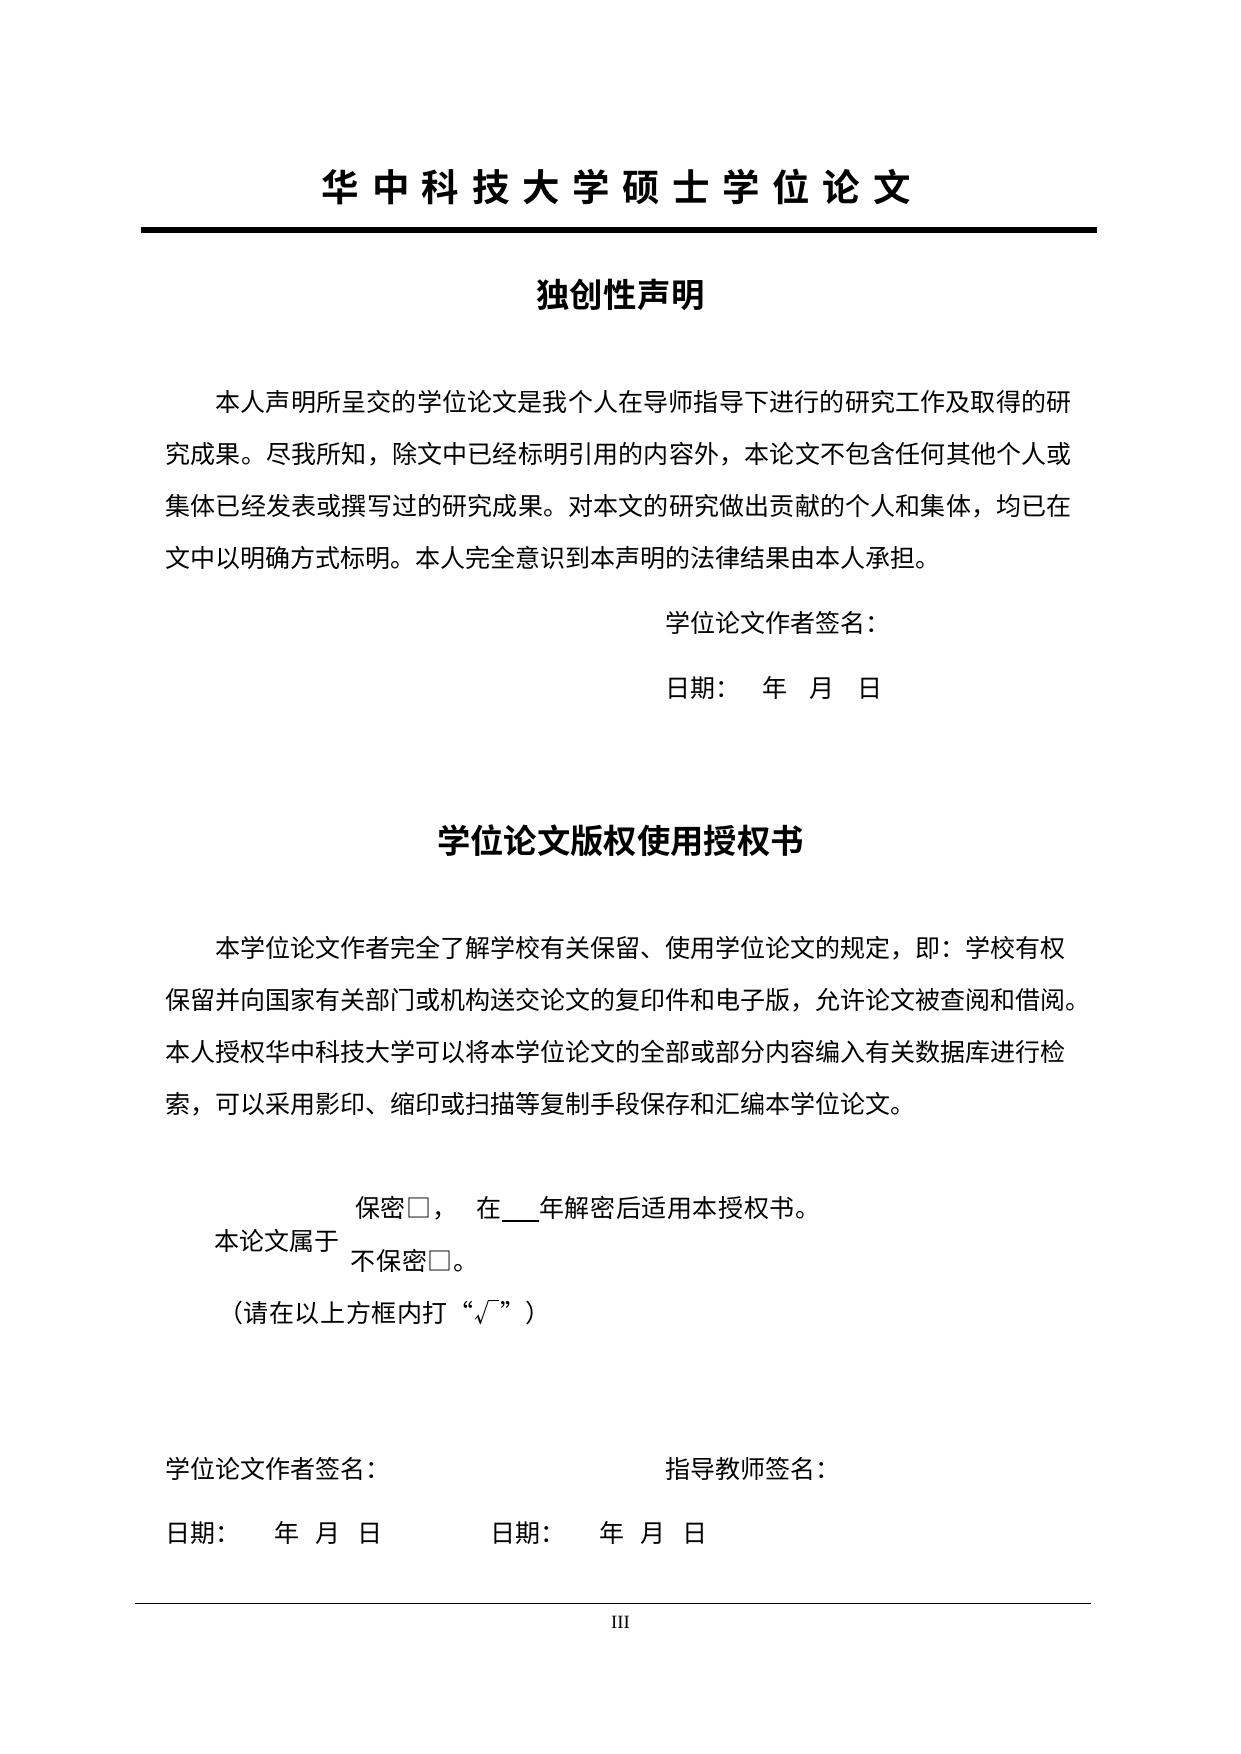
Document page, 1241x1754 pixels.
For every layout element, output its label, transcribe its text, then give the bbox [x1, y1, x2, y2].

text 日期： 年 月 日 日期： 年 月 日 [165, 1501, 1075, 1553]
text 保密□， 在 年解密后适用本授权书。 [165, 1176, 1075, 1228]
text 本学位论文作者完全了解学校有关保留、使用学位论文的规定，即：学校有权保留并向国家有关部门或机构送交论文的复印件和电子版，允许论文被查阅和借阅。本人授权华中科技大学可以将本学位论文的全部或部分内容编入有关数据库进行检索，可以采用影印、缩印或扫描等复制手段保存和汇编本学位论文。 [165, 916, 1075, 1124]
text 学位论文作者签名： 指导教师签名： [165, 1437, 1075, 1489]
text （请在以上方框内打“√”） [165, 1280, 1075, 1332]
text 独创性声明 [165, 266, 1075, 318]
text 学位论文版权使用授权书 [165, 812, 1075, 864]
text 不保密□。 [165, 1228, 1075, 1280]
text 本人声明所呈交的学位论文是我个人在导师指导下进行的研究工作及取得的研究成果。尽我所知，除文中已经标明引用的内容外，本论文不包含任何其他个人或集体已经发表或撰写过的研究成果。对本文的研究做出贡献的个人和集体，均已在文中以明确方式标明。本人完全意识到本声明的法律结果由本人承担。 [165, 370, 1075, 578]
text 学位论文作者签名： [615, 591, 1075, 643]
text 日期： 年 月 日 [615, 655, 1075, 707]
